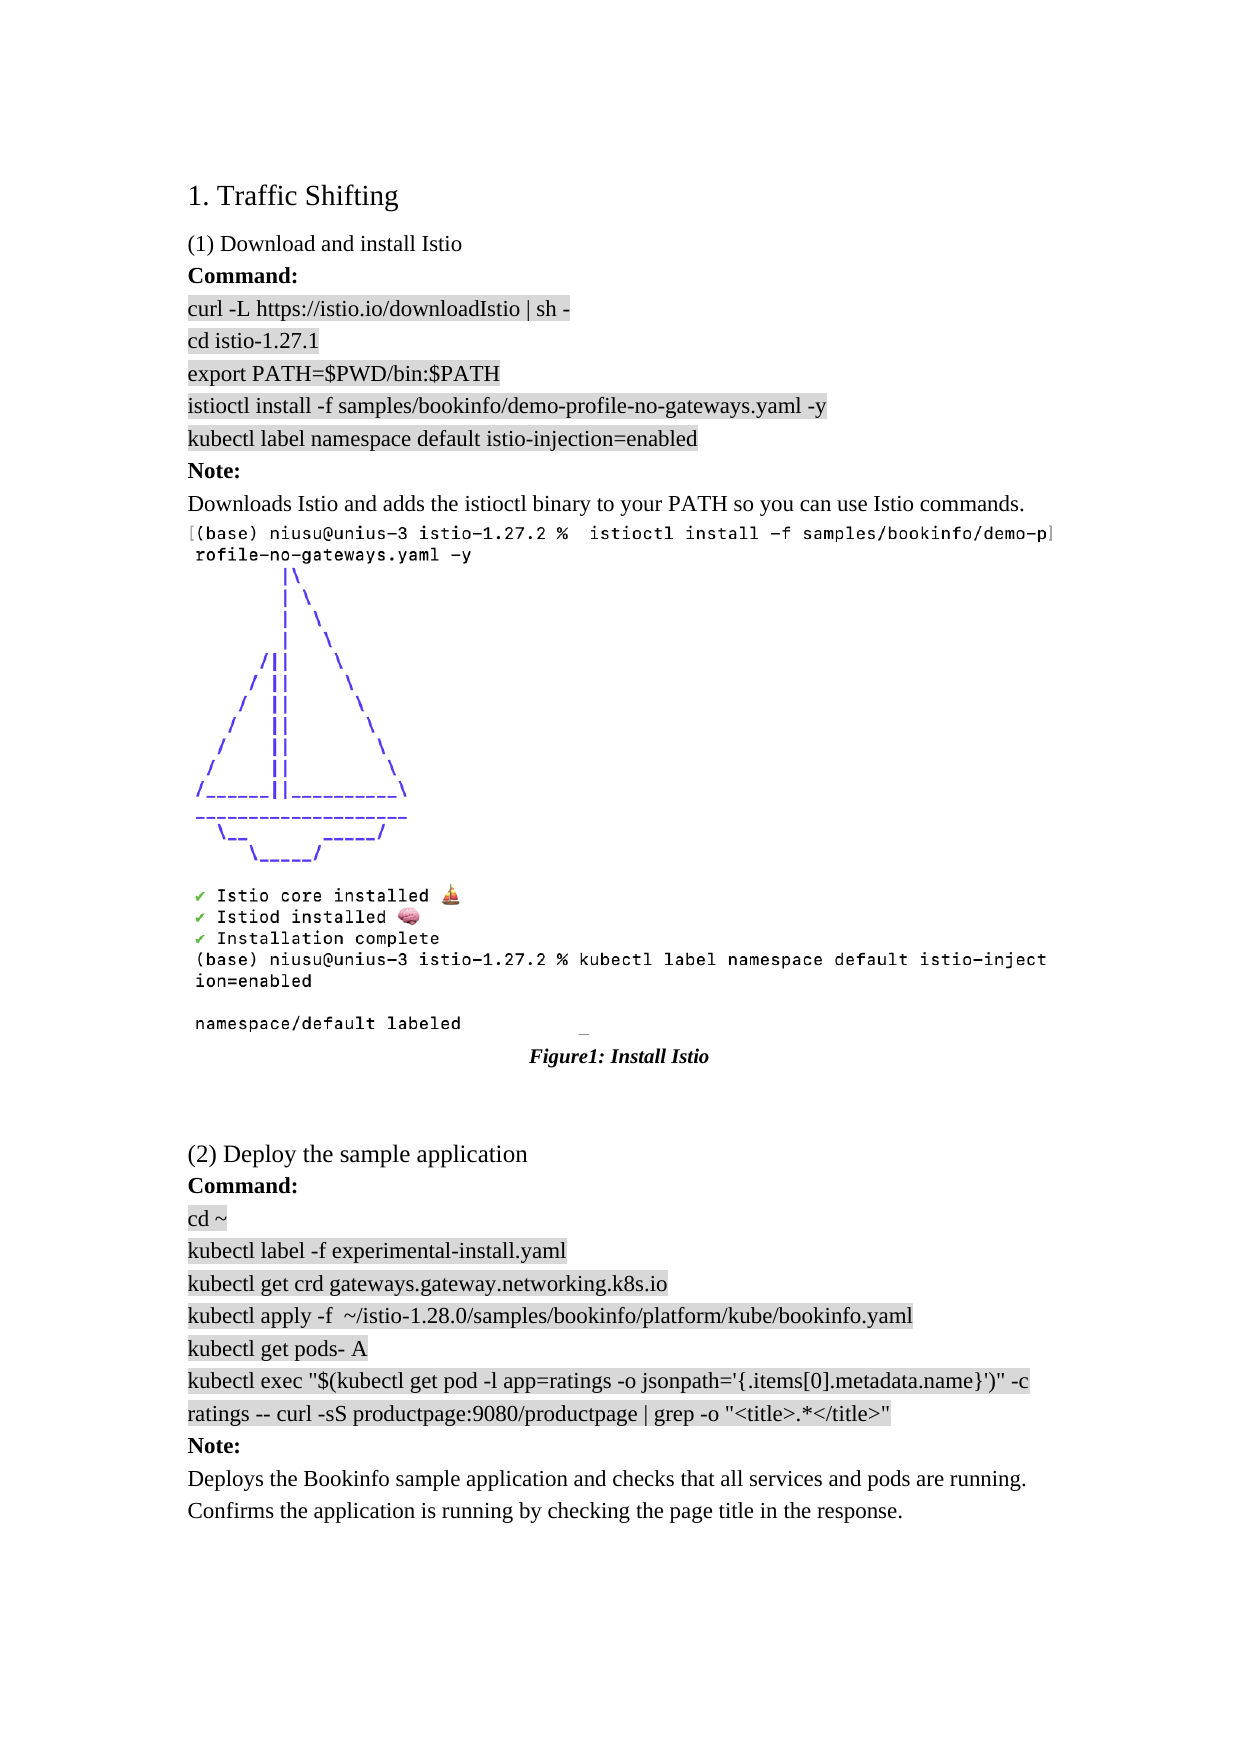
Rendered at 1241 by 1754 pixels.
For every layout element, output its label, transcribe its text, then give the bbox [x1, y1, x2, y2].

text 1. Traffic Shifting [187, 162, 1053, 227]
picture [187, 519, 1053, 1035]
text kubectl apply -f ~/istio-1.28.0/samples/bookinfo/platform/kube/bookinfo.yaml [187, 1299, 1053, 1332]
text Figure1: Install Istio [187, 1039, 1053, 1072]
text kubectl label -f experimental-install.yaml [187, 1234, 1053, 1267]
text export PATH=$PWD/bin:$PATH [187, 357, 1053, 389]
text istioctl install -f samples/bookinfo/demo-profile-no-gateways.yaml -y [187, 389, 1053, 422]
text Downloads Istio and adds the istioctl binary to your PATH so you can use Istio commands. [187, 487, 1053, 519]
text (1) Download and install Istio [187, 227, 1053, 259]
text Deploys the Bookinfo sample application and checks that all services and pods are running. Confirms the application is running by checking the page title in the response. [187, 1462, 1053, 1527]
text Note: [187, 454, 1053, 487]
text cd ~ [187, 1202, 1053, 1234]
text kubectl exec "$(kubectl get pod -l app=ratings -o jsonpath='{.items[0].metadata.name}')" -c ratings -- curl -sS productpage:9080/productpage | grep -o "<title>.*</title>" [187, 1364, 1053, 1429]
text Command: [187, 1169, 1053, 1202]
text kubectl get crd gateways.gateway.networking.k8s.io [187, 1267, 1053, 1299]
text cd istio-1.27.1 [187, 324, 1053, 357]
text Note: [187, 1429, 1053, 1462]
text curl -L https://istio.io/downloadIstio | sh - [187, 292, 1053, 324]
text kubectl get pods- A [187, 1332, 1053, 1364]
text Command: [187, 259, 1053, 292]
text kubectl label namespace default istio-injection=enabled [187, 422, 1053, 454]
text (2) Deploy the sample application [187, 1137, 1053, 1169]
